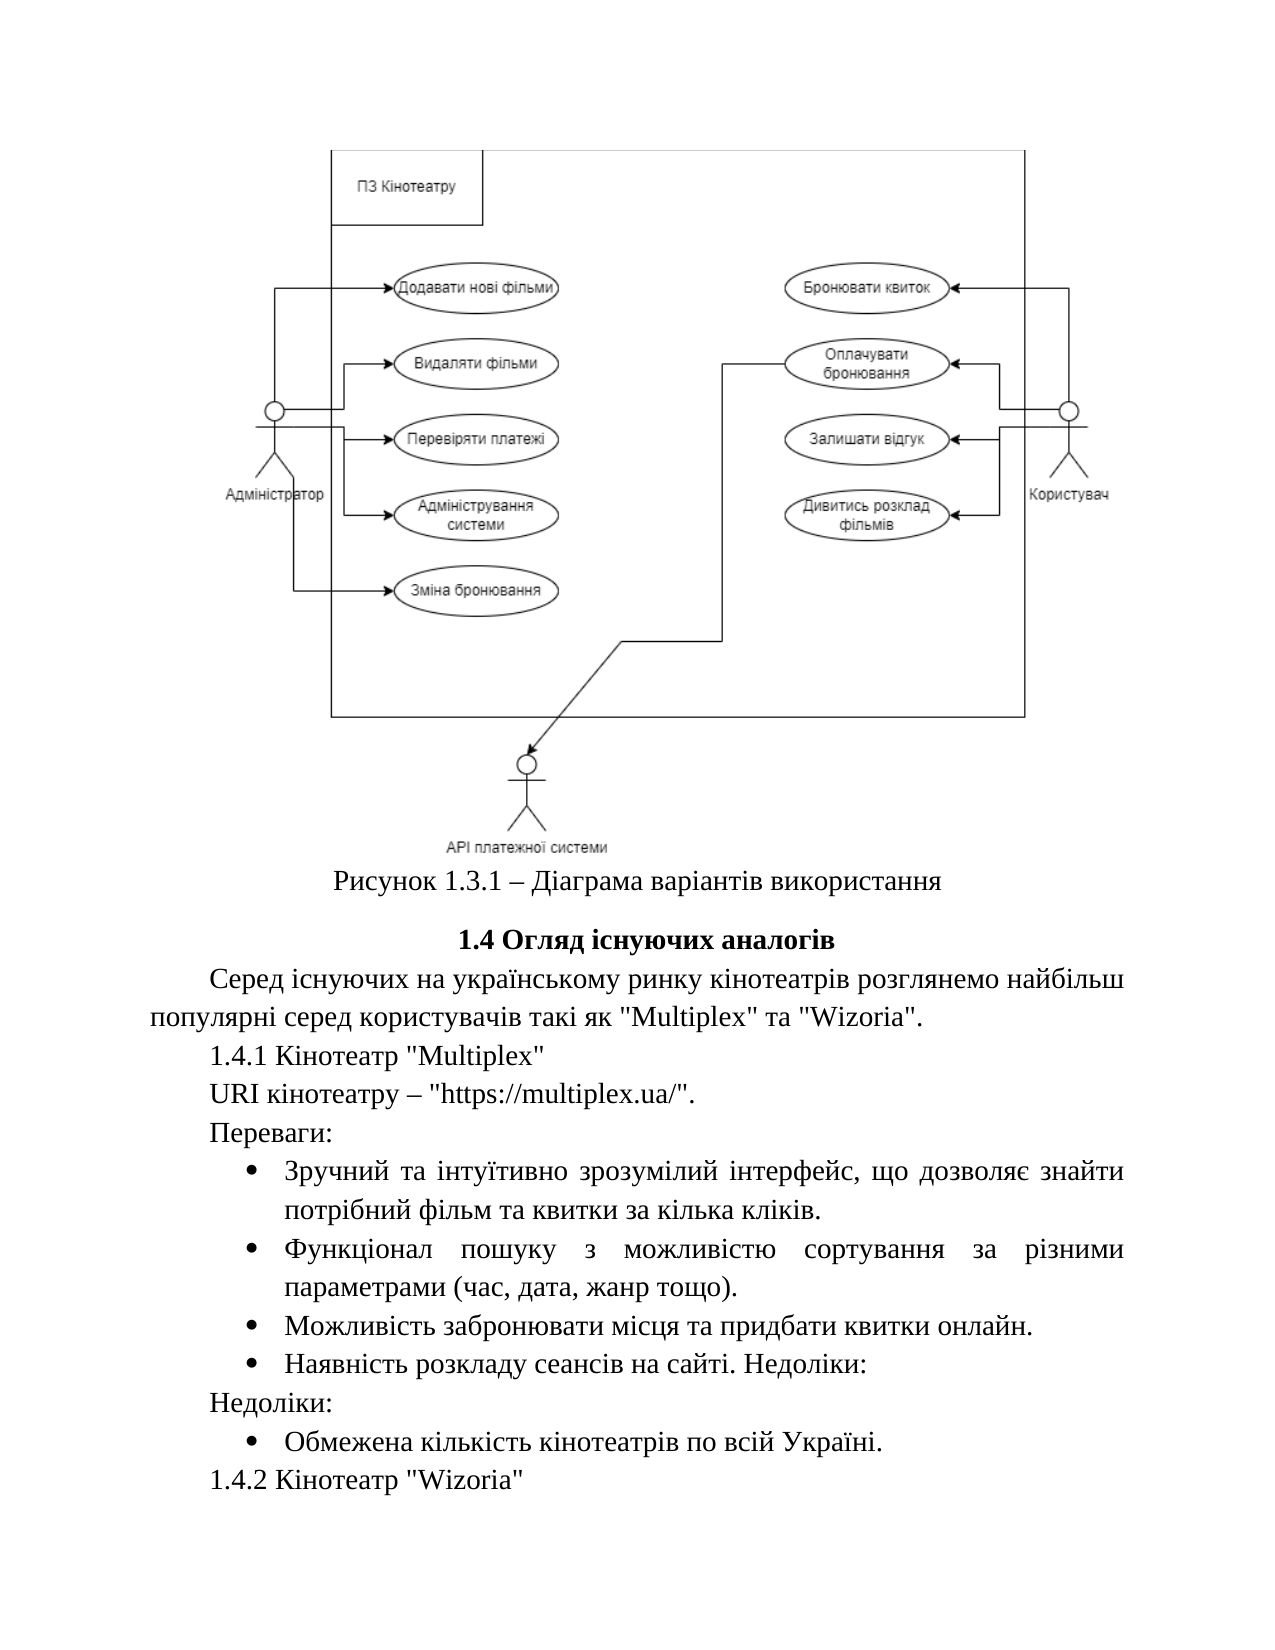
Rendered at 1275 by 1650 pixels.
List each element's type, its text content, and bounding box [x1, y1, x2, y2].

list Зручний та інтуїтивно зрозумілий інтерфейс, що дозволяє знайти потрібний фільм та квитки за кілька кліків. [247, 1153, 1125, 1226]
text URI кінотеатру – "https://multiplex.ua/". [150, 1076, 1125, 1110]
text Серед існуючих на українському ринку кінотеатрів розглянемо найбільш популярні серед користувачів такі як "Multiplex" та "Wizoria". [150, 961, 1125, 1033]
subtitle 1.4 Огляд існуючих аналогів [174, 922, 1125, 956]
text 1.4.2 Кінотеатр "Wizoria" [150, 1462, 1125, 1496]
list Функціонал пошуку з можливістю сортування за різними параметрами (час, дата, жанр тощо). [247, 1231, 1125, 1303]
text Переваги: [150, 1115, 1125, 1148]
text Рисунок 1.3.1 – Діаграма варіантів використання [150, 863, 1125, 896]
text 1.4.1 Кінотеатр "Multiplex" [150, 1038, 1125, 1071]
text Недоліки: [150, 1385, 1125, 1419]
list Наявність розкладу сеансів на сайті. Недоліки: [247, 1347, 1125, 1380]
list Обмежена кількість кінотеатрів по всій Україні. [247, 1424, 1125, 1457]
list Можливість забронювати місця та придбати квитки онлайн. [247, 1308, 1125, 1342]
picture [225, 150, 1110, 858]
